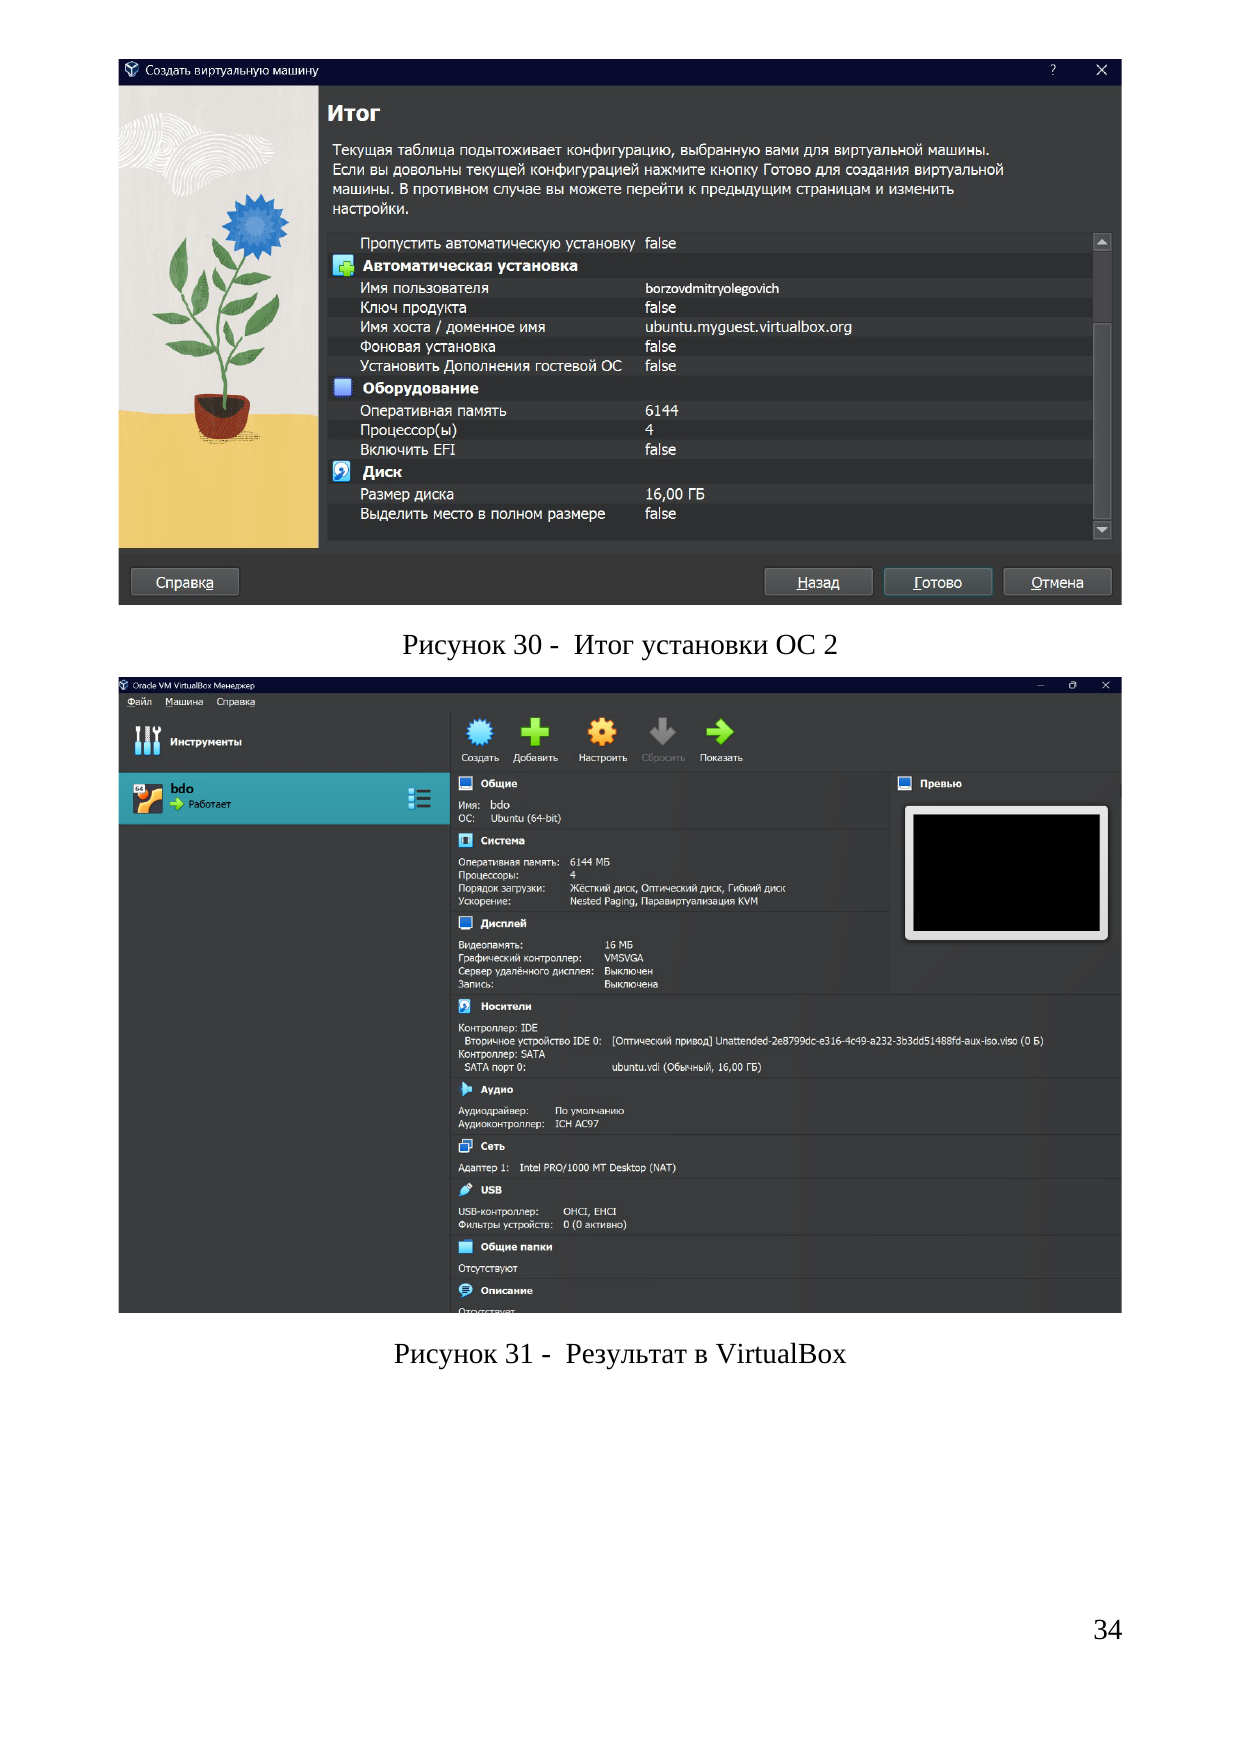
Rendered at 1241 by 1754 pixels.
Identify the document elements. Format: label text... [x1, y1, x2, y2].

picture [118, 677, 1122, 1313]
picture [118, 59, 1122, 605]
text Рисунок 25 – Создание виртуальной машиныРисунок 26 – Задача имени виртуального окружения Рисунок 27 – Выделение кол-ва оперативной памяти и кол-во ЦПРисунок 28 – Выделение места на твердотельном накопителе Рисунок 29 – Создание Рисунок 30 - Итог установки ОС 1 Рисунок 30 - Итог установки ОС 2 Рисунок 31 - Результат в VirtualBox Рисунок 32 - Первый запуск системы Рисунок 33 - Рабочий стол функционирующей системы [118, 605, 1122, 677]
text Рисунок 25 – Создание виртуальной машиныРисунок 26 – Задача имени виртуального окружения Рисунок 27 – Выделение кол-ва оперативной памяти и кол-во ЦПРисунок 28 – Выделение места на твердотельном накопителе Рисунок 29 – Создание Рисунок 30 - Итог установки ОС 1 Рисунок 30 - Итог установки ОС 2 Рисунок 31 - Результат в VirtualBox Рисунок 32 - Первый запуск системы Рисунок 33 - Рабочий стол функционирующей системы [118, 1313, 1122, 1369]
